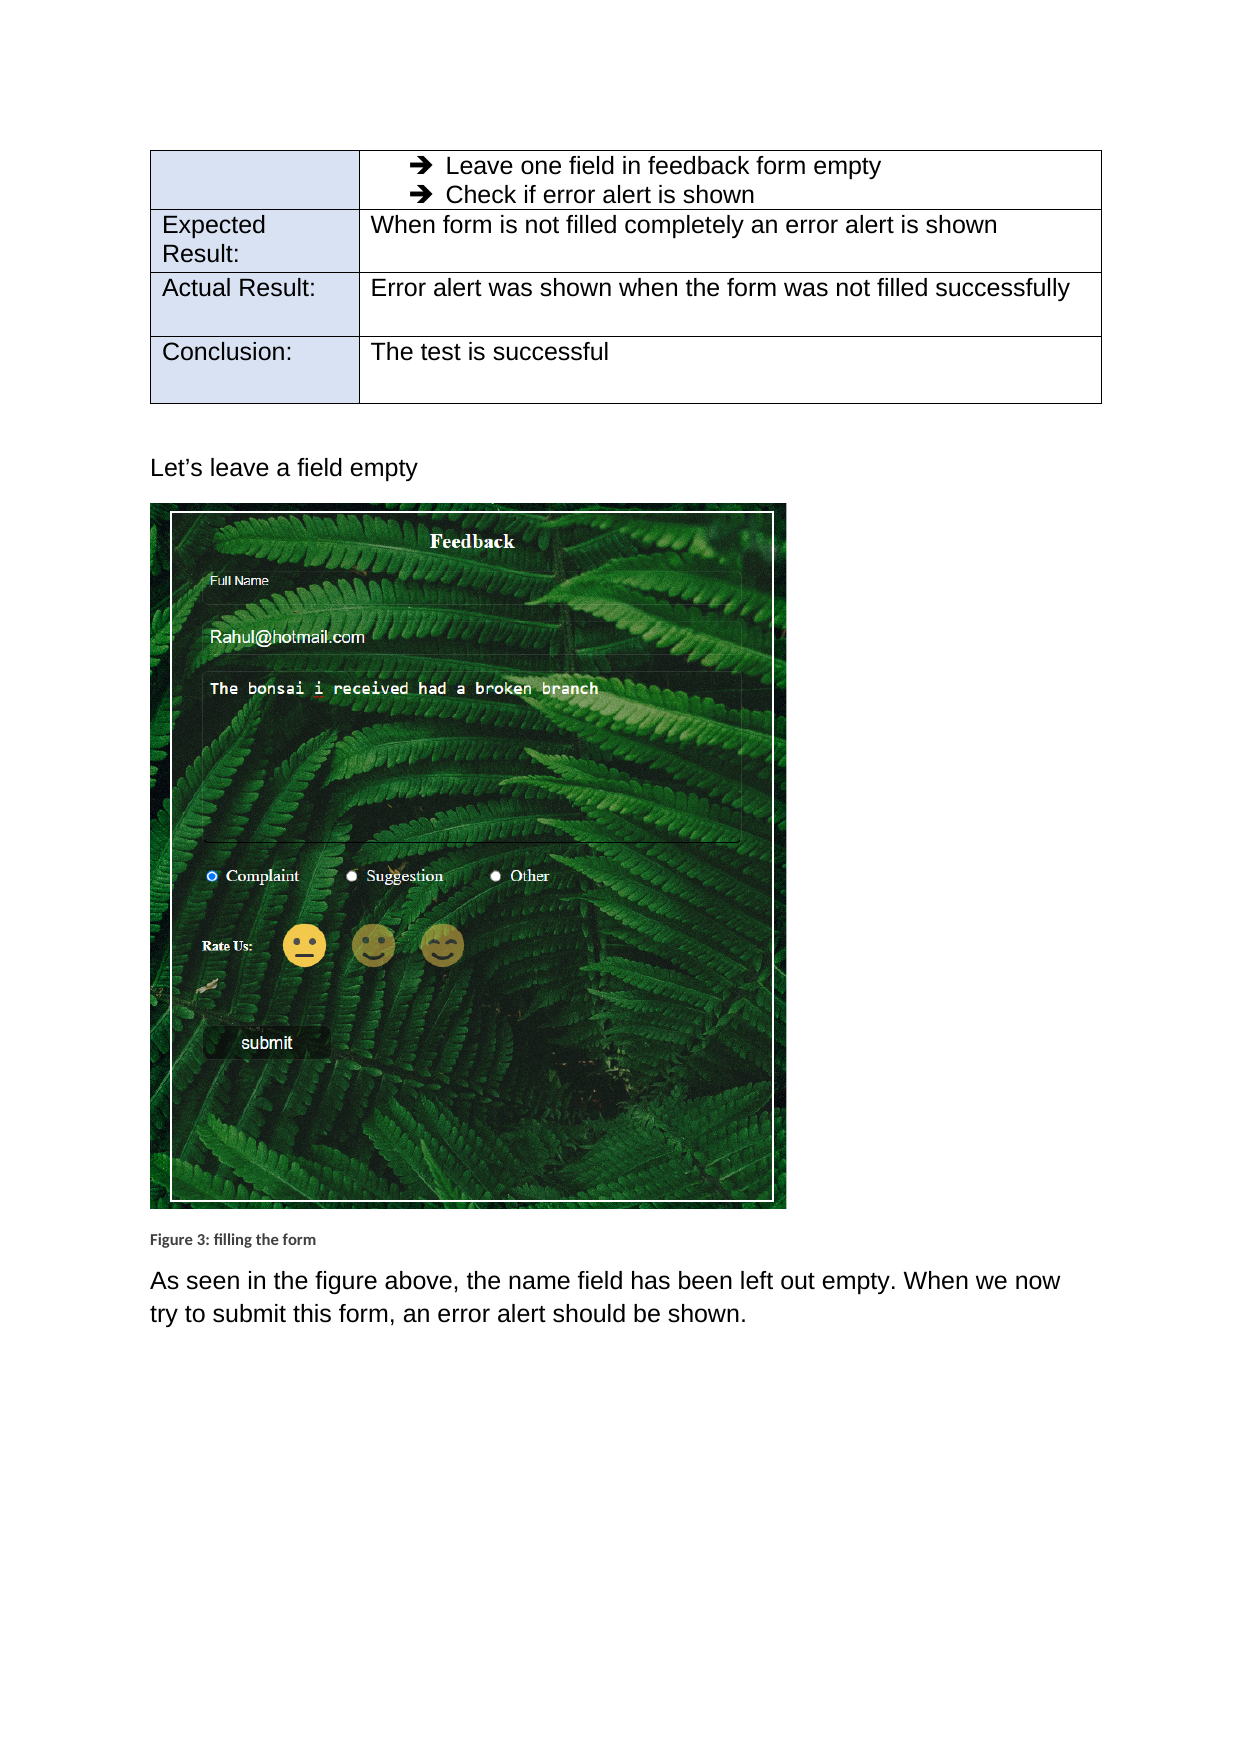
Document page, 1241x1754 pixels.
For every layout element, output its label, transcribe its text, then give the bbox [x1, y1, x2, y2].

table_cell Conclusion: [151, 337, 359, 403]
table_cell Action: [151, 151, 359, 209]
table_cell Error alert was shown when the form was not filled successfully [360, 273, 1101, 336]
table_cell The test is successful [360, 337, 1101, 403]
text Let’s leave a field empty [150, 453, 1090, 482]
table_cell Expected Result: [151, 210, 359, 272]
table_cell When form is not filled completely an error alert is shown [360, 210, 1101, 272]
table_cell Actual Result: [151, 273, 359, 336]
picture [150, 503, 787, 1209]
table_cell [360, 151, 1101, 209]
text As seen in the figure above, the name field has been left out empty. When we now try to submit this form, an error alert should be shown. [150, 1266, 1090, 1328]
